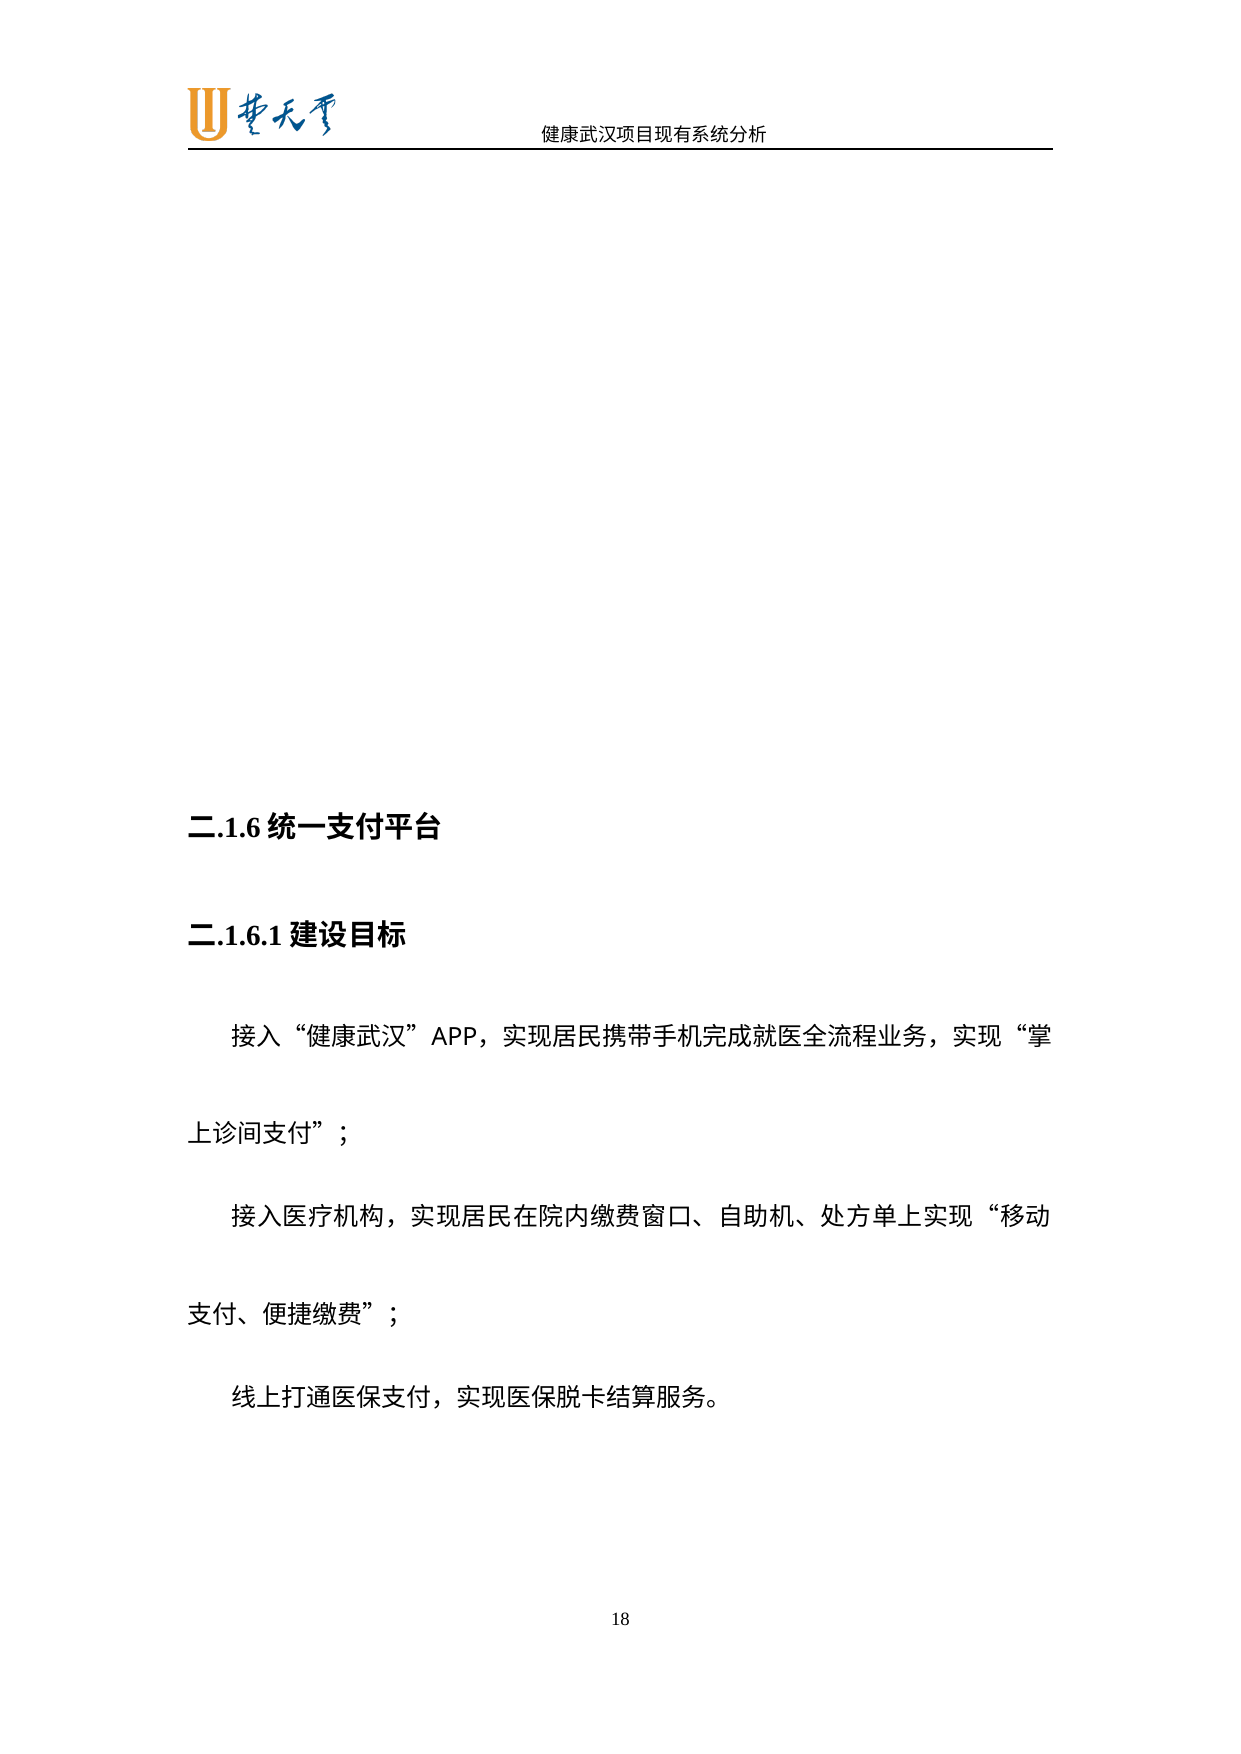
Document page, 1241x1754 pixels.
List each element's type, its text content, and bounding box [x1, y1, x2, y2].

text 线上打通医保支付，实现医保脱卡结算服务。 [187, 1363, 1053, 1428]
subtitle 建设目标 [187, 900, 1053, 965]
picture [187, 88, 336, 141]
text 接入医疗机构，实现居民在院内缴费窗口、自助机、处方单上实现“移动支付、便捷缴费”； [187, 1182, 1053, 1345]
text 接入“健康武汉”APP，实现居民携带手机完成就医全流程业务，实现“掌上诊间支付”； [187, 1002, 1053, 1164]
subtitle 统一支付平台 [187, 792, 1053, 857]
